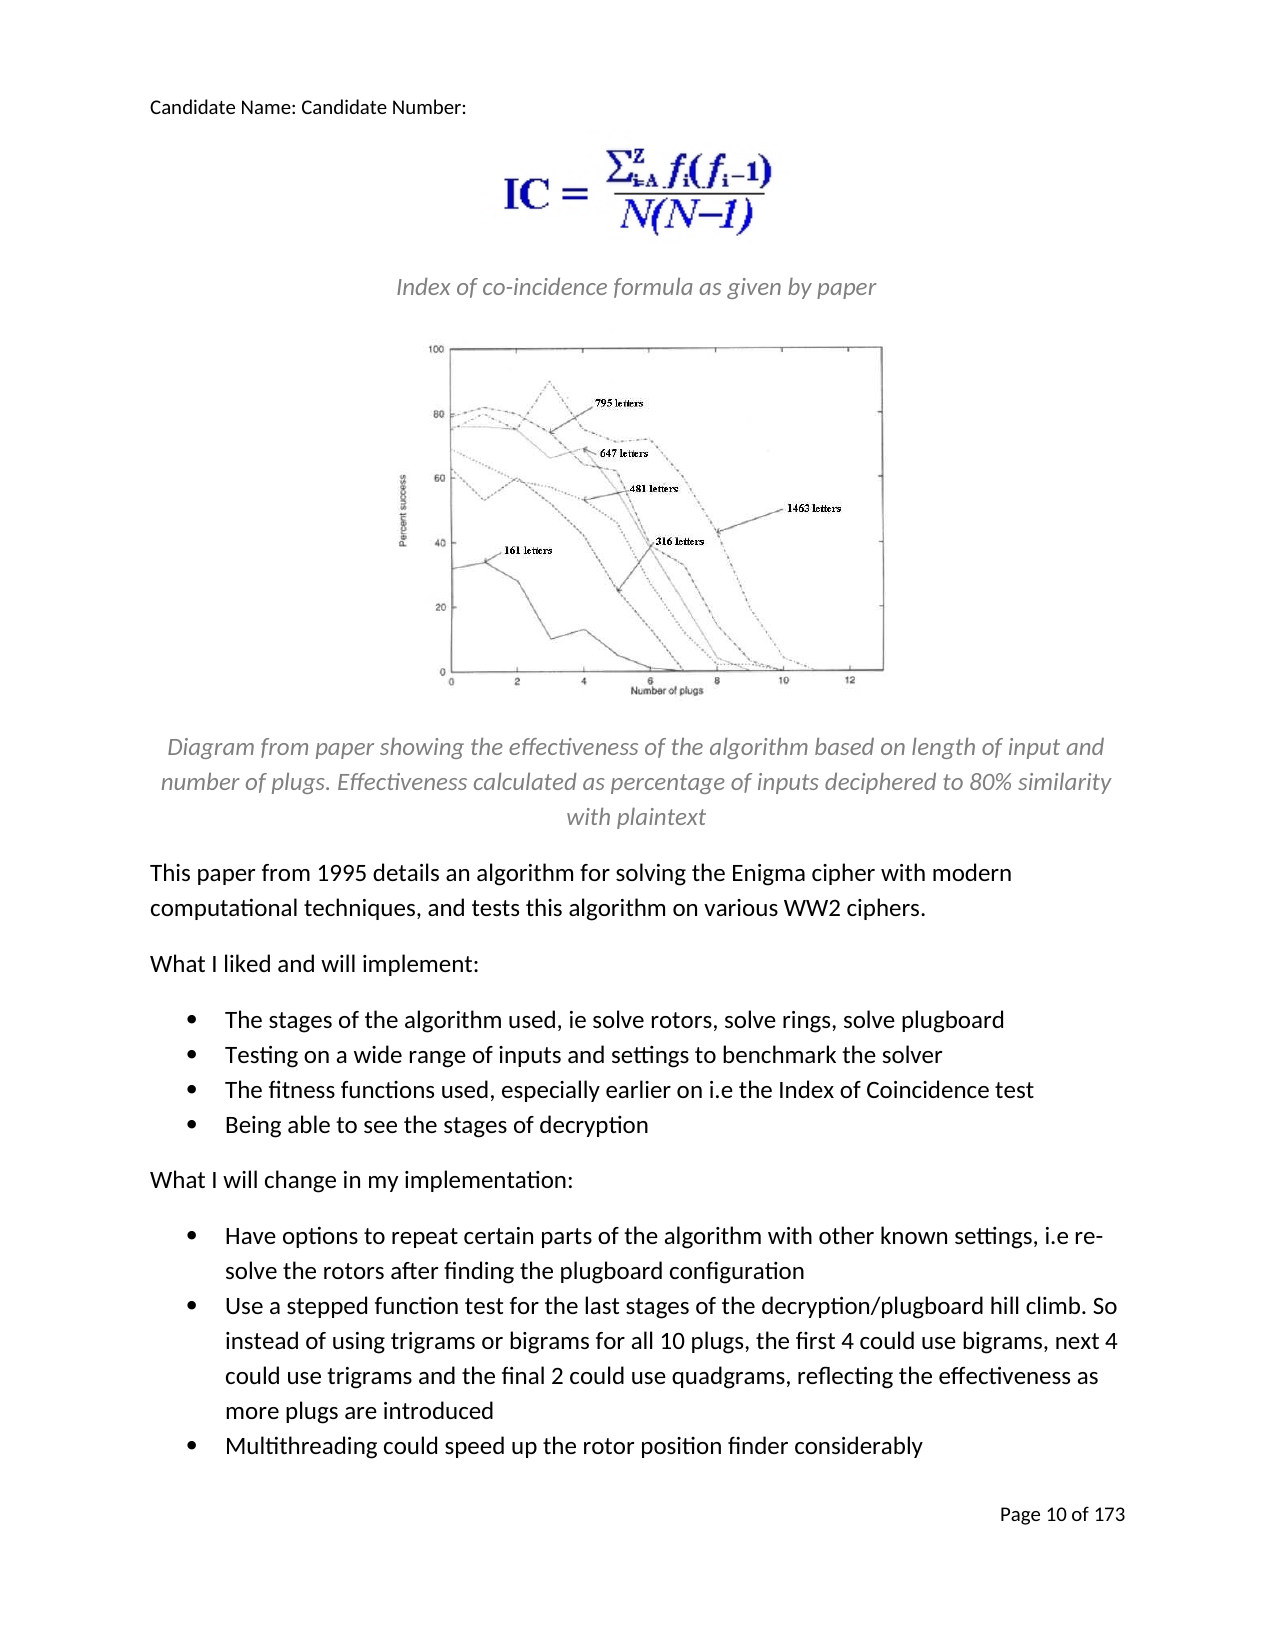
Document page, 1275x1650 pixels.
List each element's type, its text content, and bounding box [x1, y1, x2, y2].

text Diagram from paper showing the effectiveness of the algorithm based on length of input and number of plugs. Effectiveness calculated as percentage of inputs deciphered to 80% similarity with plaintext [150, 731, 1125, 832]
text What I liked and will implement: [150, 948, 1125, 978]
list Multithreading could speed up the rotor position finder considerably [187, 1430, 1125, 1461]
list Use a stepped function test for the last stages of the decryption/plugboard hill climb. So instead of using trigrams or bigrams for all 10 plugs, the first 4 could use bigrams, next 4 could use trigrams and the final 2 could use quadgrams, reflecting the effectiveness as more plugs are introduced [187, 1290, 1125, 1426]
text What I will change in my implementation: [150, 1164, 1125, 1195]
text This paper from 1995 details an algorithm for solving the Enigma cipher with modern computational techniques, and tests this algorithm on various WW2 ciphers. [150, 857, 1125, 923]
text Index of co-incidence formula as given by paper [150, 271, 1125, 302]
picture [475, 120, 800, 247]
list Have options to repeat certain parts of the algorithm with other known settings, i.e re-solve the rotors after finding the plugboard configuration [187, 1220, 1125, 1286]
list Testing on a wide range of inputs and settings to benchmark the solver [187, 1039, 1125, 1069]
list Being able to see the stages of decryption [187, 1109, 1125, 1139]
list The stages of the algorithm used, ie solve rotors, solve rings, solve plugboard [187, 1004, 1125, 1034]
list The fitness functions used, especially earlier on i.e the Index of Coincidence test [187, 1074, 1125, 1104]
picture [371, 327, 904, 707]
